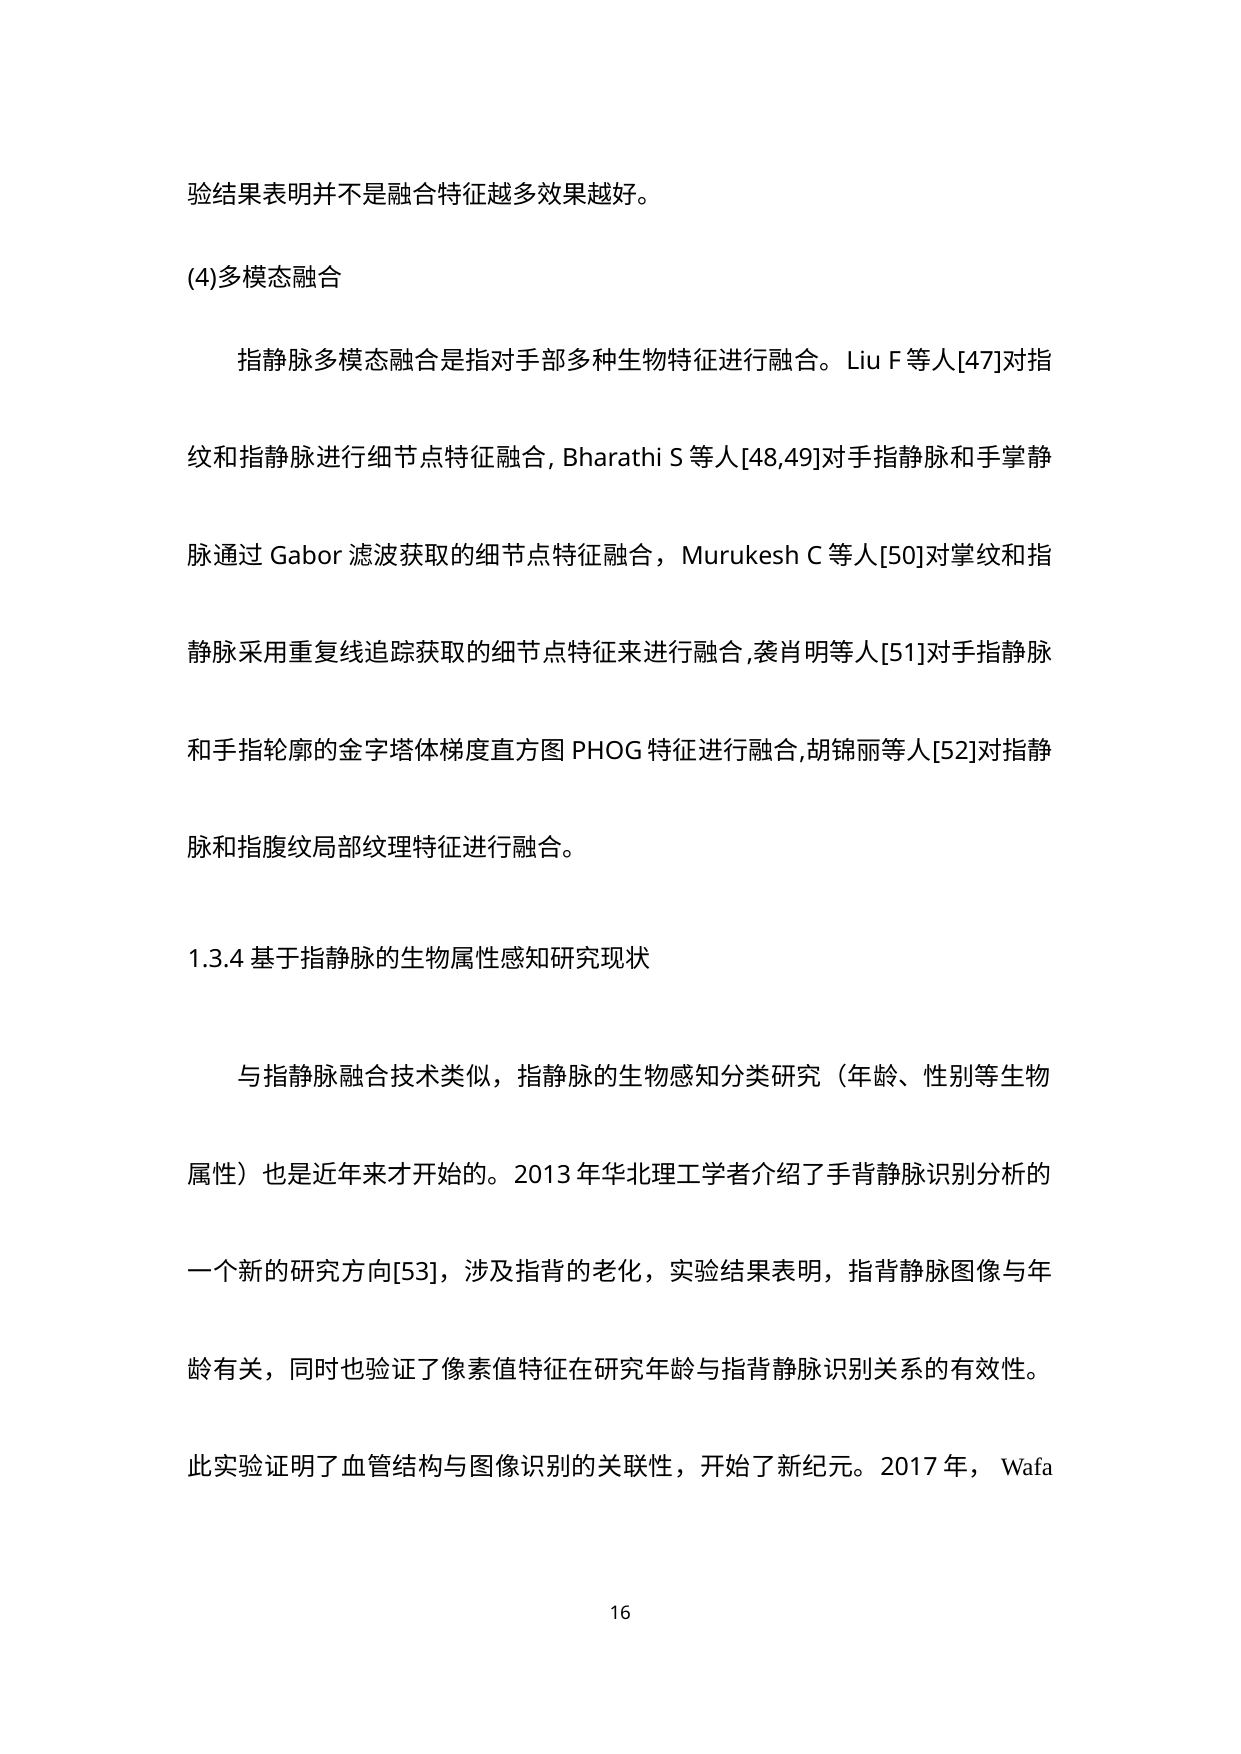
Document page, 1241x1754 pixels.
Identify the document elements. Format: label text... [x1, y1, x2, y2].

text 指静脉多模态融合是指对手部多种生物特征进行融合。Liu F等人[47]对指纹和指静脉进行细节点特征融合, Bharathi S等人[48,49]对手指静脉和手掌静脉通过Gabor滤波获取的细节点特征融合，Murukesh C等人[50]对掌纹和指静脉采用重复线追踪获取的细节点特征来进行融合,袭肖明等人[51]对手指静脉和手指轮廓的金字塔体梯度直方图PHOG特征进行融合,胡锦丽等人[52]对指静脉和指腹纹局部纹理特征进行融合。 [187, 326, 1053, 878]
subtitle 1.3.4 基于指静脉的生物属性感知研究现状 [187, 924, 1053, 989]
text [187, 1042, 1053, 1497]
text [187, 160, 1053, 225]
text (4)多模态融合 [187, 243, 1053, 308]
